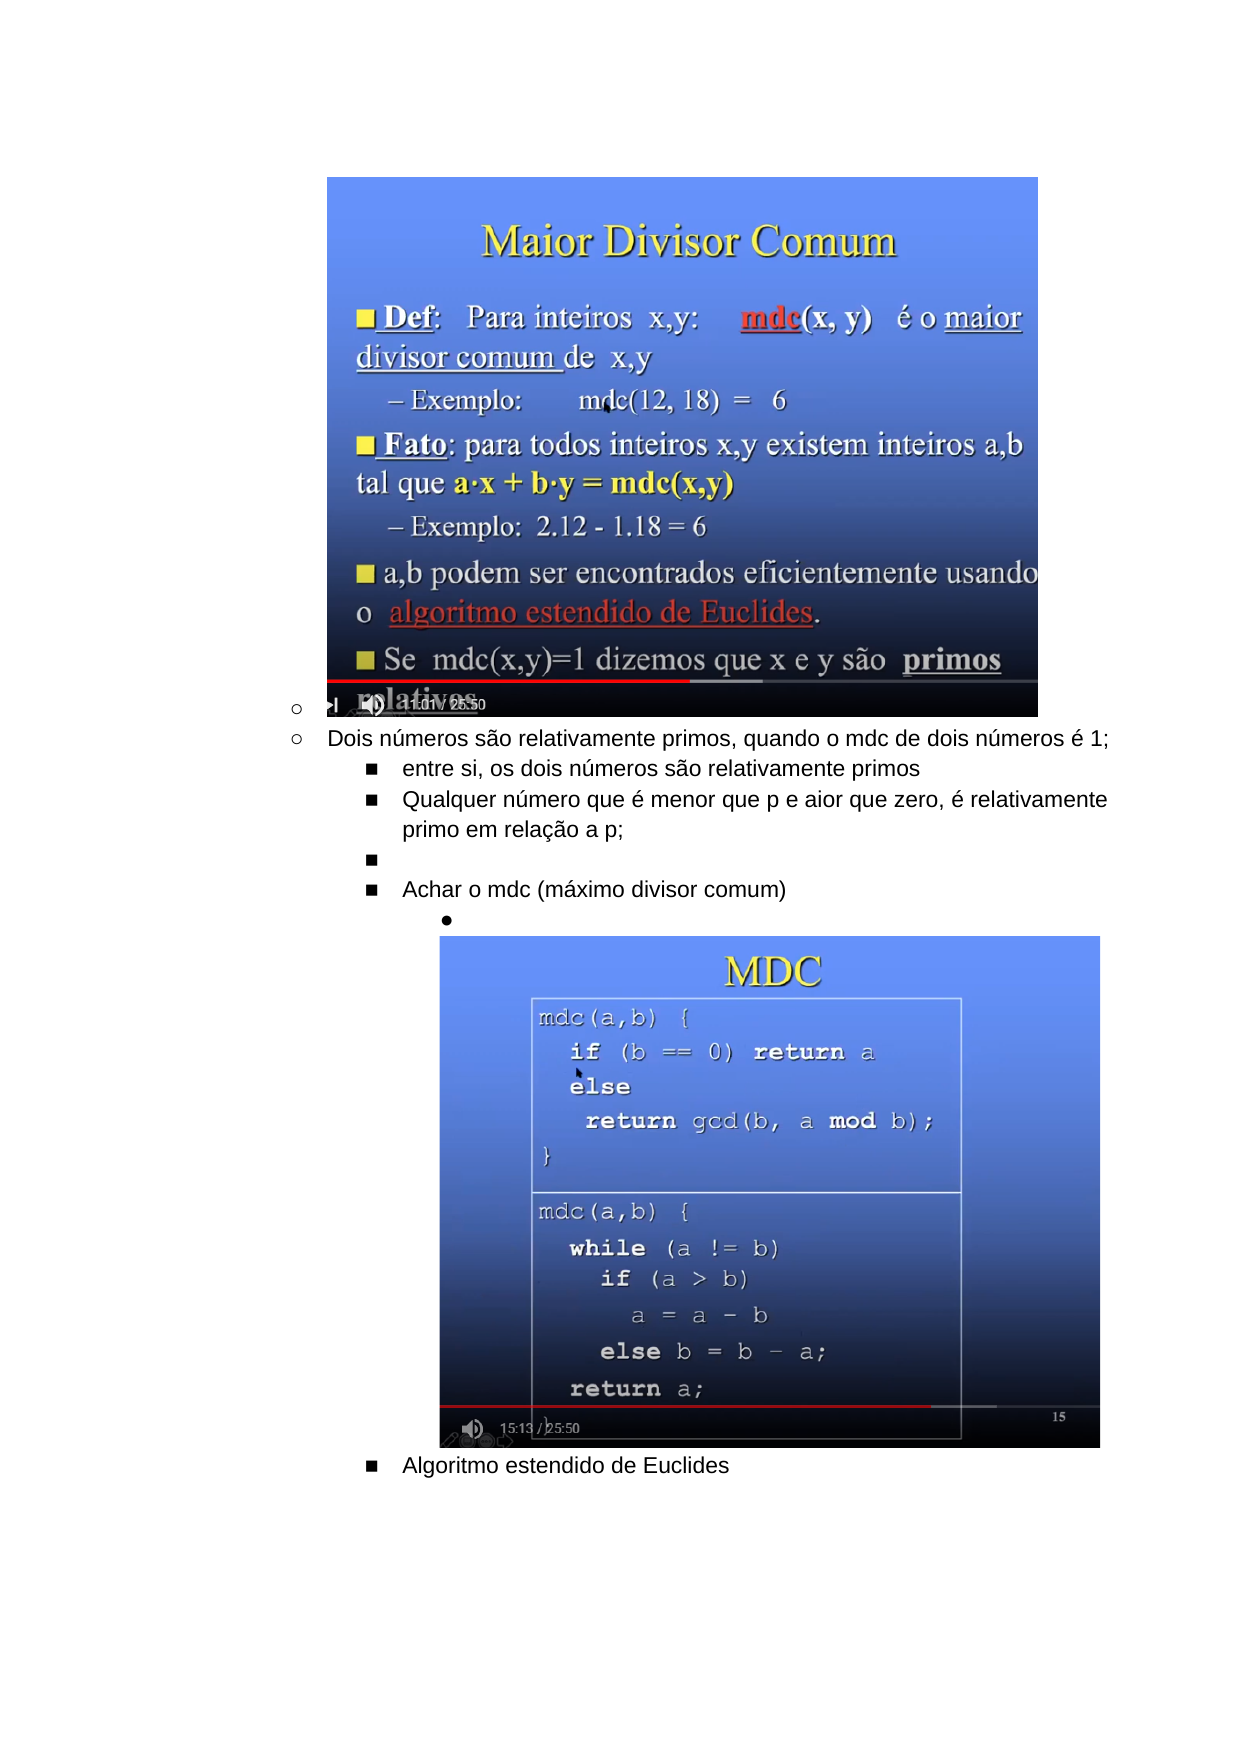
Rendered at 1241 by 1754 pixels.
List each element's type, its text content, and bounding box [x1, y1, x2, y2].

list Dois números são relativamente primos, quando o mdc de dois números é 1; [289, 725, 1122, 751]
list Achar o mdc (máximo divisor comum) [364, 876, 1122, 902]
list entre si, os dois números são relativamente primos [364, 755, 1122, 782]
picture [327, 177, 1038, 717]
list Algoritmo estendido de Euclides [364, 1452, 1122, 1478]
list Qualquer número que é menor que p e aior que zero, é relativamente primo em relação a p; [364, 786, 1122, 842]
picture [439, 936, 1101, 1448]
